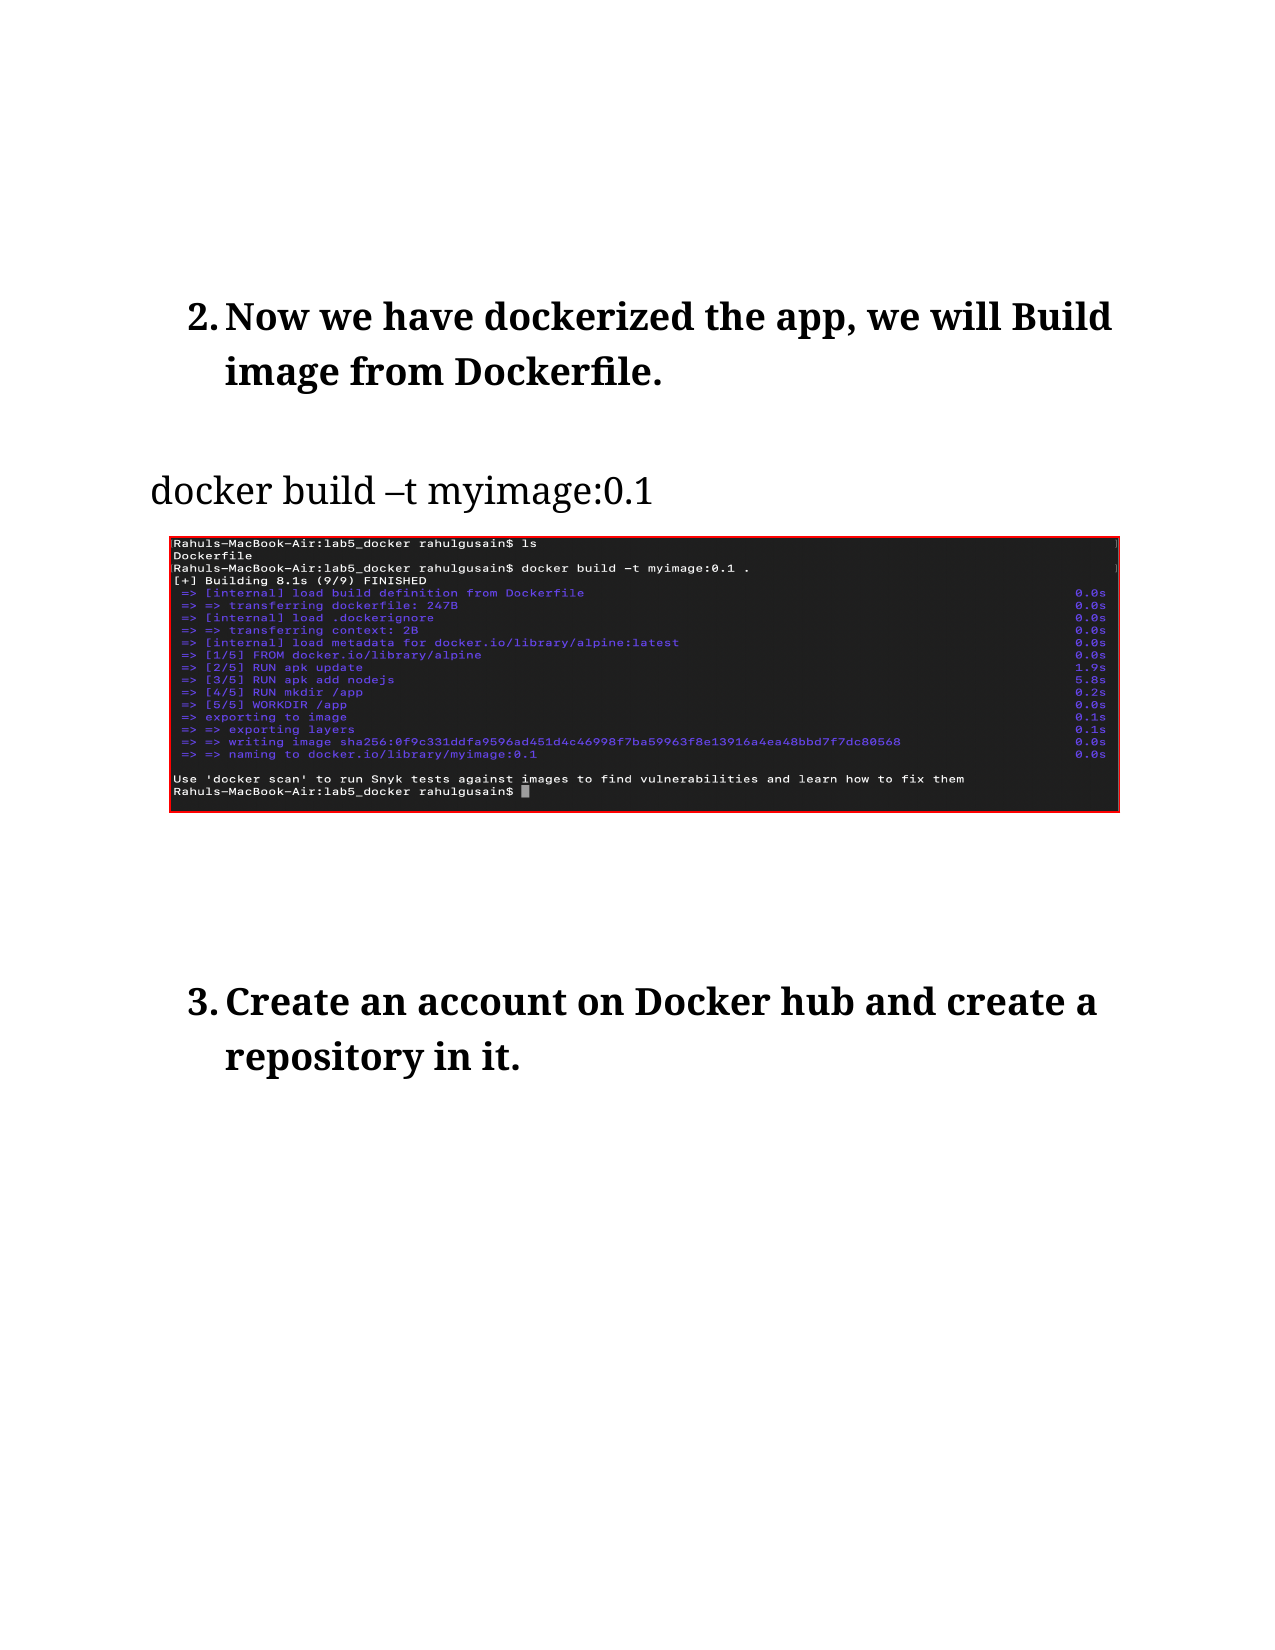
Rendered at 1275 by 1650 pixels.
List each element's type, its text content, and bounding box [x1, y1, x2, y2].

text docker build –t myimage:0.1 [150, 464, 1125, 515]
list Now we have dockerized the app, we will Build image from Dockerfile. [187, 291, 1125, 397]
list Create an account on Docker hub and create a repository in it. [187, 975, 1125, 1081]
